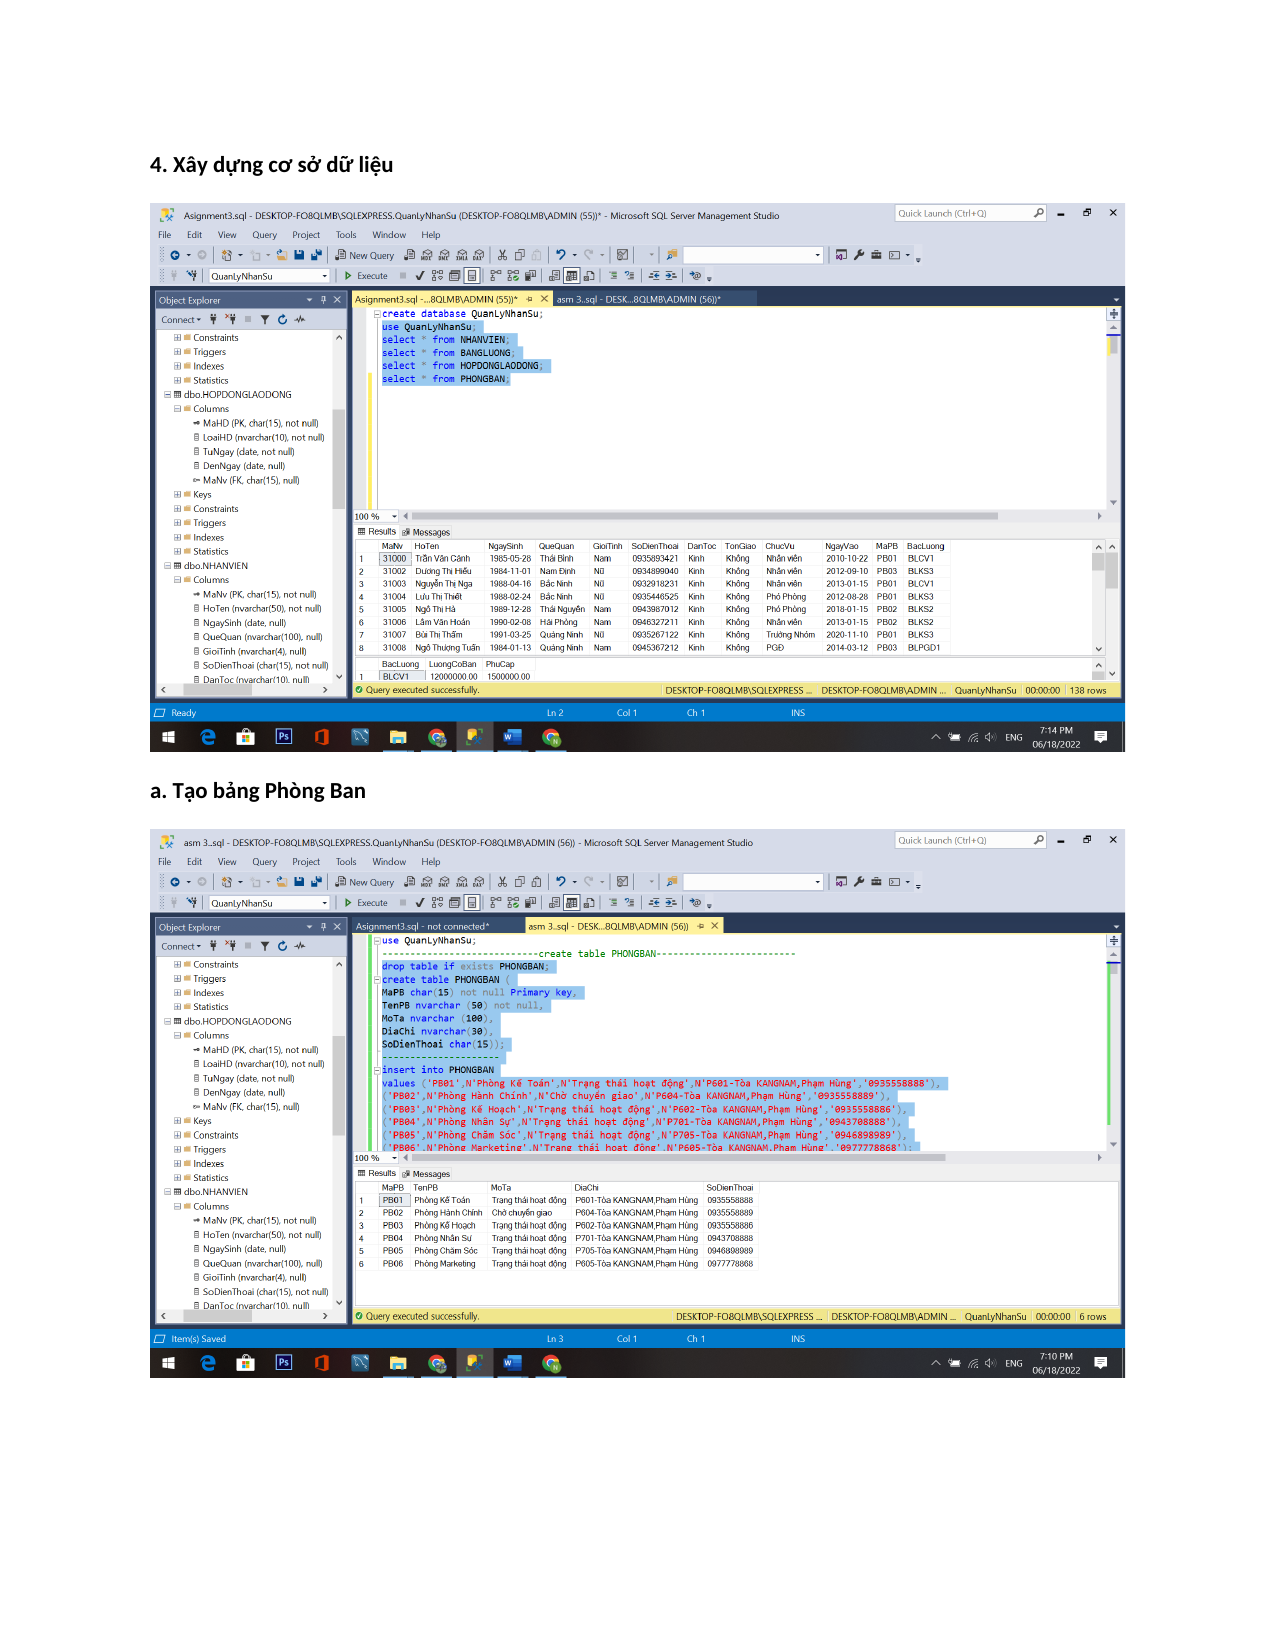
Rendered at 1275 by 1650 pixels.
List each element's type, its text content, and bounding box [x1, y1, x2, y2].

text a. Tạo bảng Phòng Ban [150, 776, 1125, 804]
picture [150, 203, 1125, 752]
text 4. Xây dựng cơ sở dữ liệu [150, 150, 1125, 178]
picture [150, 829, 1125, 1378]
